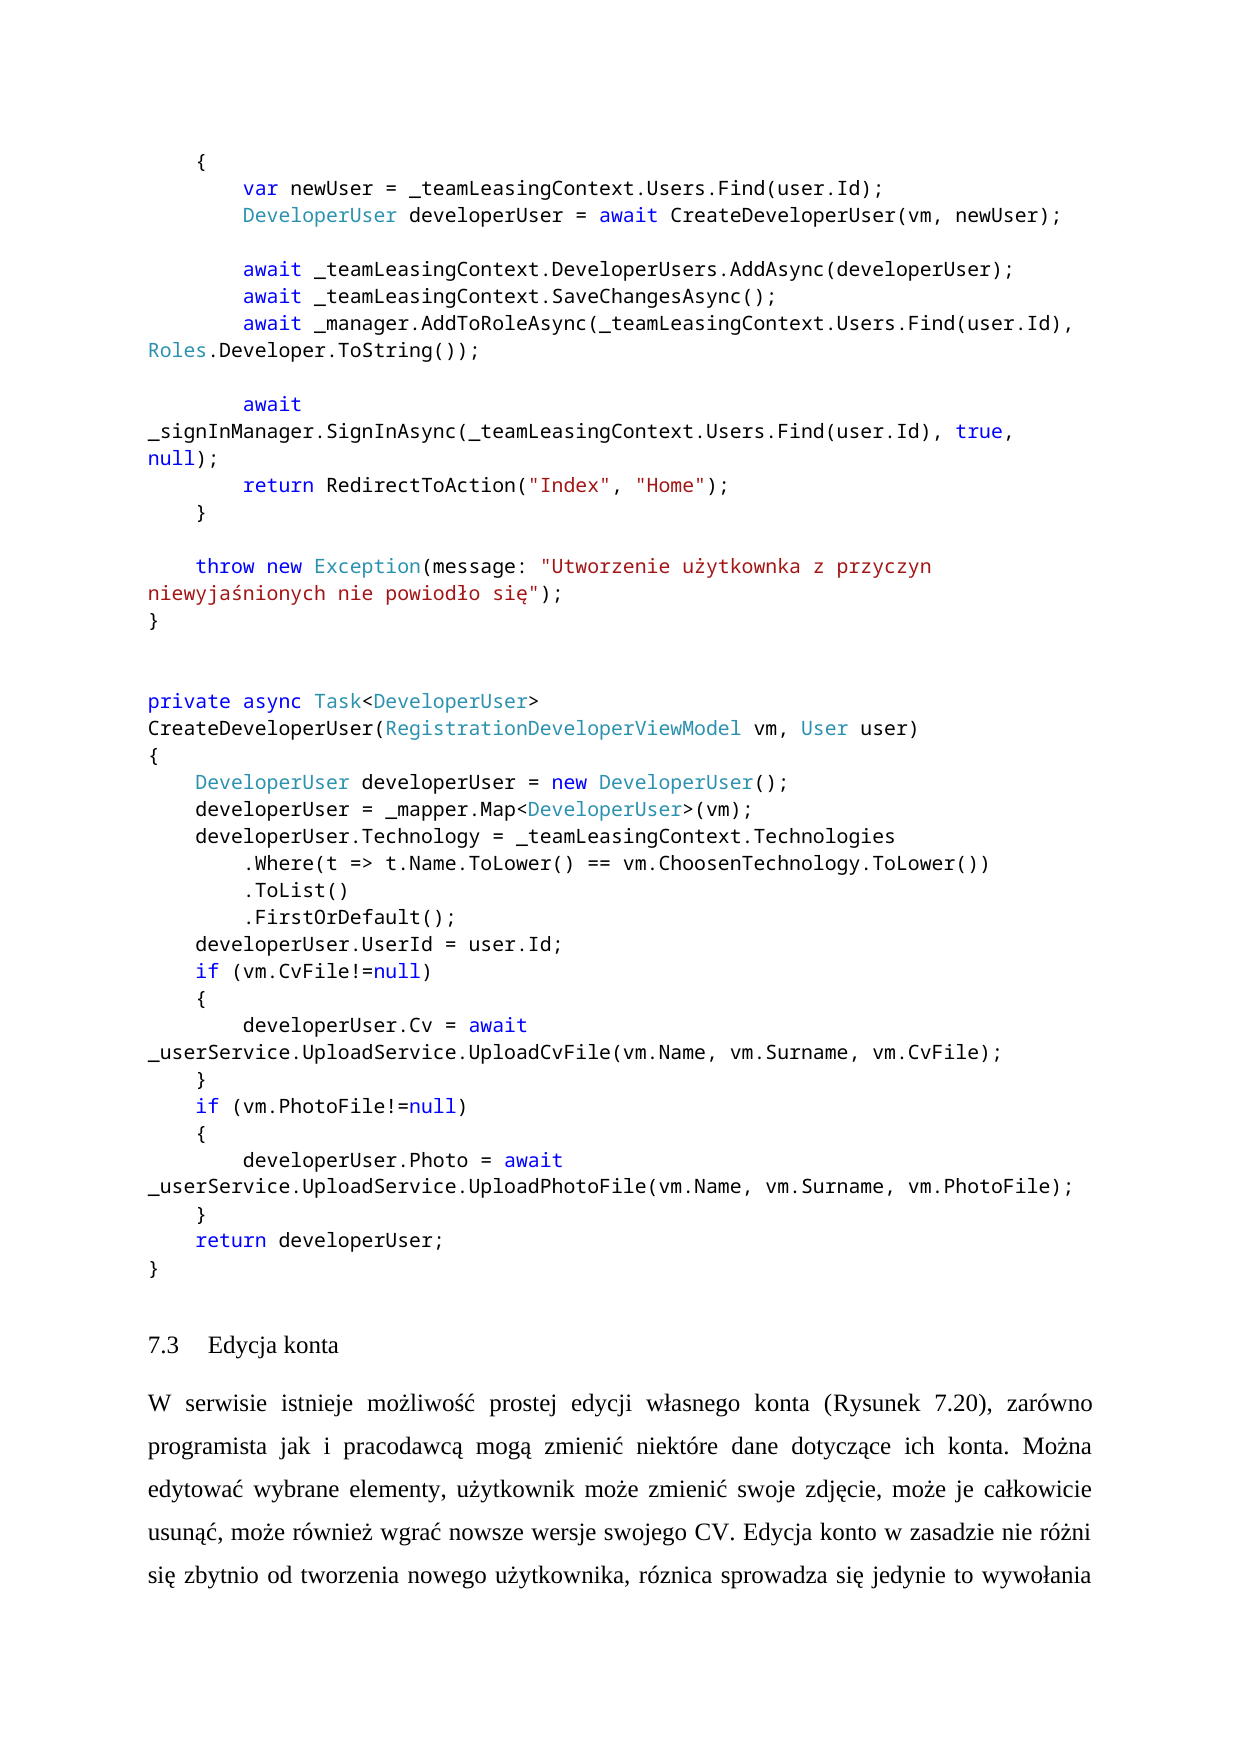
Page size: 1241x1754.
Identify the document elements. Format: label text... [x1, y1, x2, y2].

text private async Task<DeveloperUser> CreateDeveloperUser(RegistrationDeveloperViewModel vm, User user) [148, 687, 1093, 741]
text .ToList() [148, 876, 1093, 903]
text } [148, 1065, 1093, 1092]
text } [148, 1200, 1093, 1227]
text if (vm.PhotoFile!=null) [148, 1092, 1093, 1119]
text { [148, 1119, 1093, 1146]
text DeveloperUser developerUser = await CreateDeveloperUser(vm, newUser); [148, 202, 1093, 228]
text { [148, 148, 1093, 174]
text if (vm.CvFile!=null) [148, 957, 1093, 984]
text } [148, 1254, 1093, 1281]
text .FirstOrDefault(); [148, 903, 1093, 930]
text return RedirectToAction("Index", "Home"); [148, 471, 1093, 498]
text developerUser.Technology = _teamLeasingContext.Technologies [148, 822, 1093, 849]
text developerUser.UserId = user.Id; [148, 930, 1093, 957]
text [148, 1388, 1093, 1589]
text { [148, 984, 1093, 1011]
text await _manager.AddToRoleAsync(_teamLeasingContext.Users.Find(user.Id), Roles.Developer.ToString()); [148, 309, 1093, 363]
text developerUser = _mapper.Map<DeveloperUser>(vm); [148, 795, 1093, 822]
text } [148, 606, 1093, 633]
text await _signInManager.SignInAsync(_teamLeasingContext.Users.Find(user.Id), true, null); [148, 390, 1093, 471]
subtitle Edycja konta [148, 1330, 1093, 1359]
text } [148, 498, 1093, 525]
text DeveloperUser developerUser = new DeveloperUser(); [148, 768, 1093, 795]
text await _teamLeasingContext.DeveloperUsers.AddAsync(developerUser); [148, 256, 1093, 282]
text developerUser.Cv = await _userService.UploadService.UploadCvFile(vm.Name, vm.Surname, vm.CvFile); [148, 1011, 1093, 1065]
text await _teamLeasingContext.SaveChangesAsync(); [148, 282, 1093, 309]
text var newUser = _teamLeasingContext.Users.Find(user.Id); [148, 174, 1093, 202]
text developerUser.Photo = await _userService.UploadService.UploadPhotoFile(vm.Name, vm.Surname, vm.PhotoFile); [148, 1146, 1093, 1200]
text { [148, 741, 1093, 768]
text .Where(t => t.Name.ToLower() == vm.ChoosenTechnology.ToLower()) [148, 849, 1093, 876]
text throw new Exception(message: "Utworzenie użytkownka z przyczyn niewyjaśnionych nie powiodło się"); [148, 552, 1093, 606]
text return developerUser; [148, 1227, 1093, 1254]
